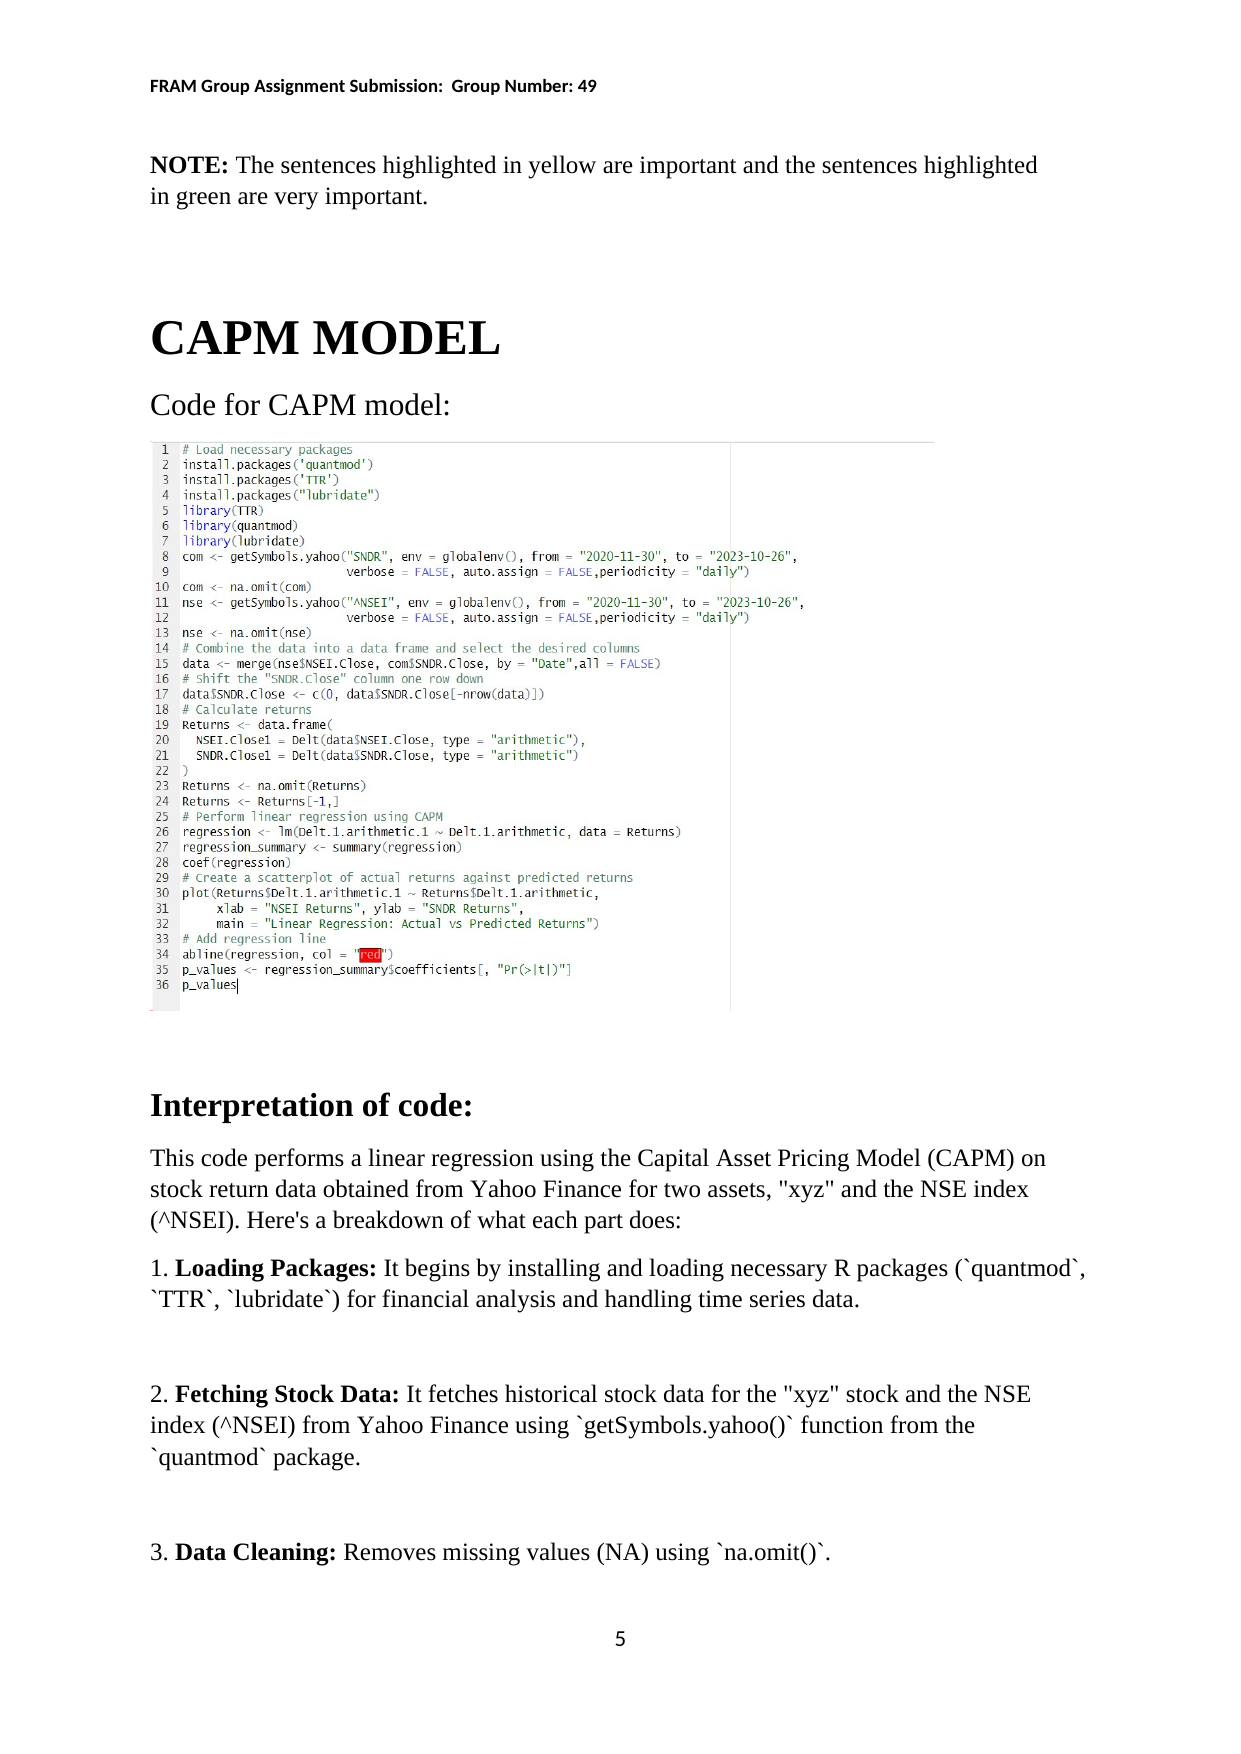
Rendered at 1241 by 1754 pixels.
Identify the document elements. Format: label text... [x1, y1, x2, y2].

text Code for CAPM model: [150, 386, 1090, 422]
text Interpretation of code: [150, 1085, 1090, 1124]
text CAPM MODEL [150, 307, 1090, 365]
text NOTE: The sentences highlighted in yellow are important and the sentences highlighted in green are very important. [150, 150, 1090, 210]
text This code performs a linear regression using the Capital Asset Pricing Model (CAPM) on stock return data obtained from Yahoo Finance for two assets, "xyz" and the NSE index (^NSEI). Here's a breakdown of what each part does: [150, 1143, 1090, 1234]
text 3. Data Cleaning: Removes missing values (NA) using `na.omit()`. [150, 1537, 1090, 1566]
picture [150, 441, 935, 1011]
text 1. Loading Packages: It begins by installing and loading necessary R packages (`quantmod`, `TTR`, `lubridate`) for financial analysis and handling time series data. [150, 1253, 1090, 1313]
text 2. Fetching Stock Data: It fetches historical stock data for the "xyz" stock and the NSE index (^NSEI) from Yahoo Finance using `getSymbols.yahoo()` function from the `quantmod` package. [150, 1379, 1090, 1470]
